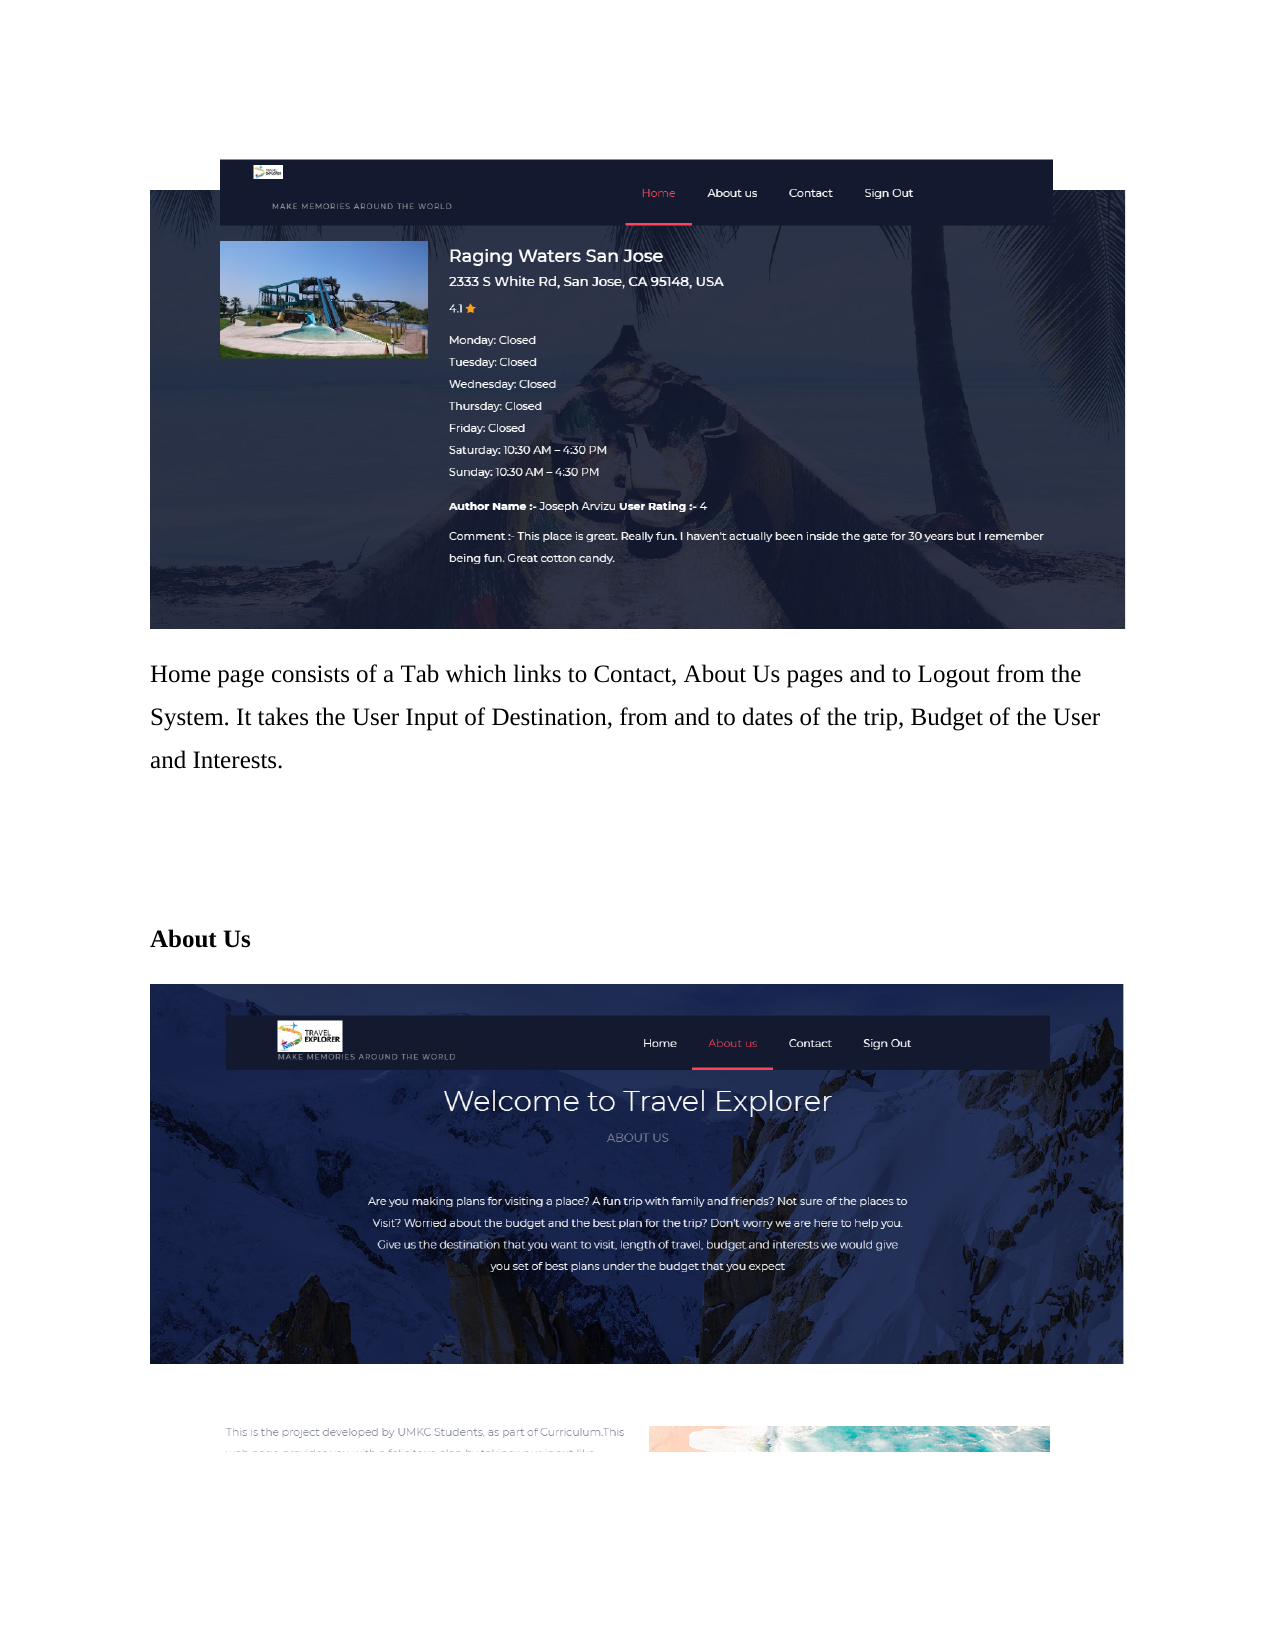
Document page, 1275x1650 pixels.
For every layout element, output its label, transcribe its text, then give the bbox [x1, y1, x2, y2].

picture [150, 984, 1124, 1452]
picture [150, 150, 1125, 629]
text About Us [150, 924, 1125, 953]
text Home page consists of a Tab which links to Contact, About Us pages and to Logout from the System. It takes the User Input of Destination, from and to dates of the trip, Budget of the User and Interests. [150, 659, 1125, 774]
